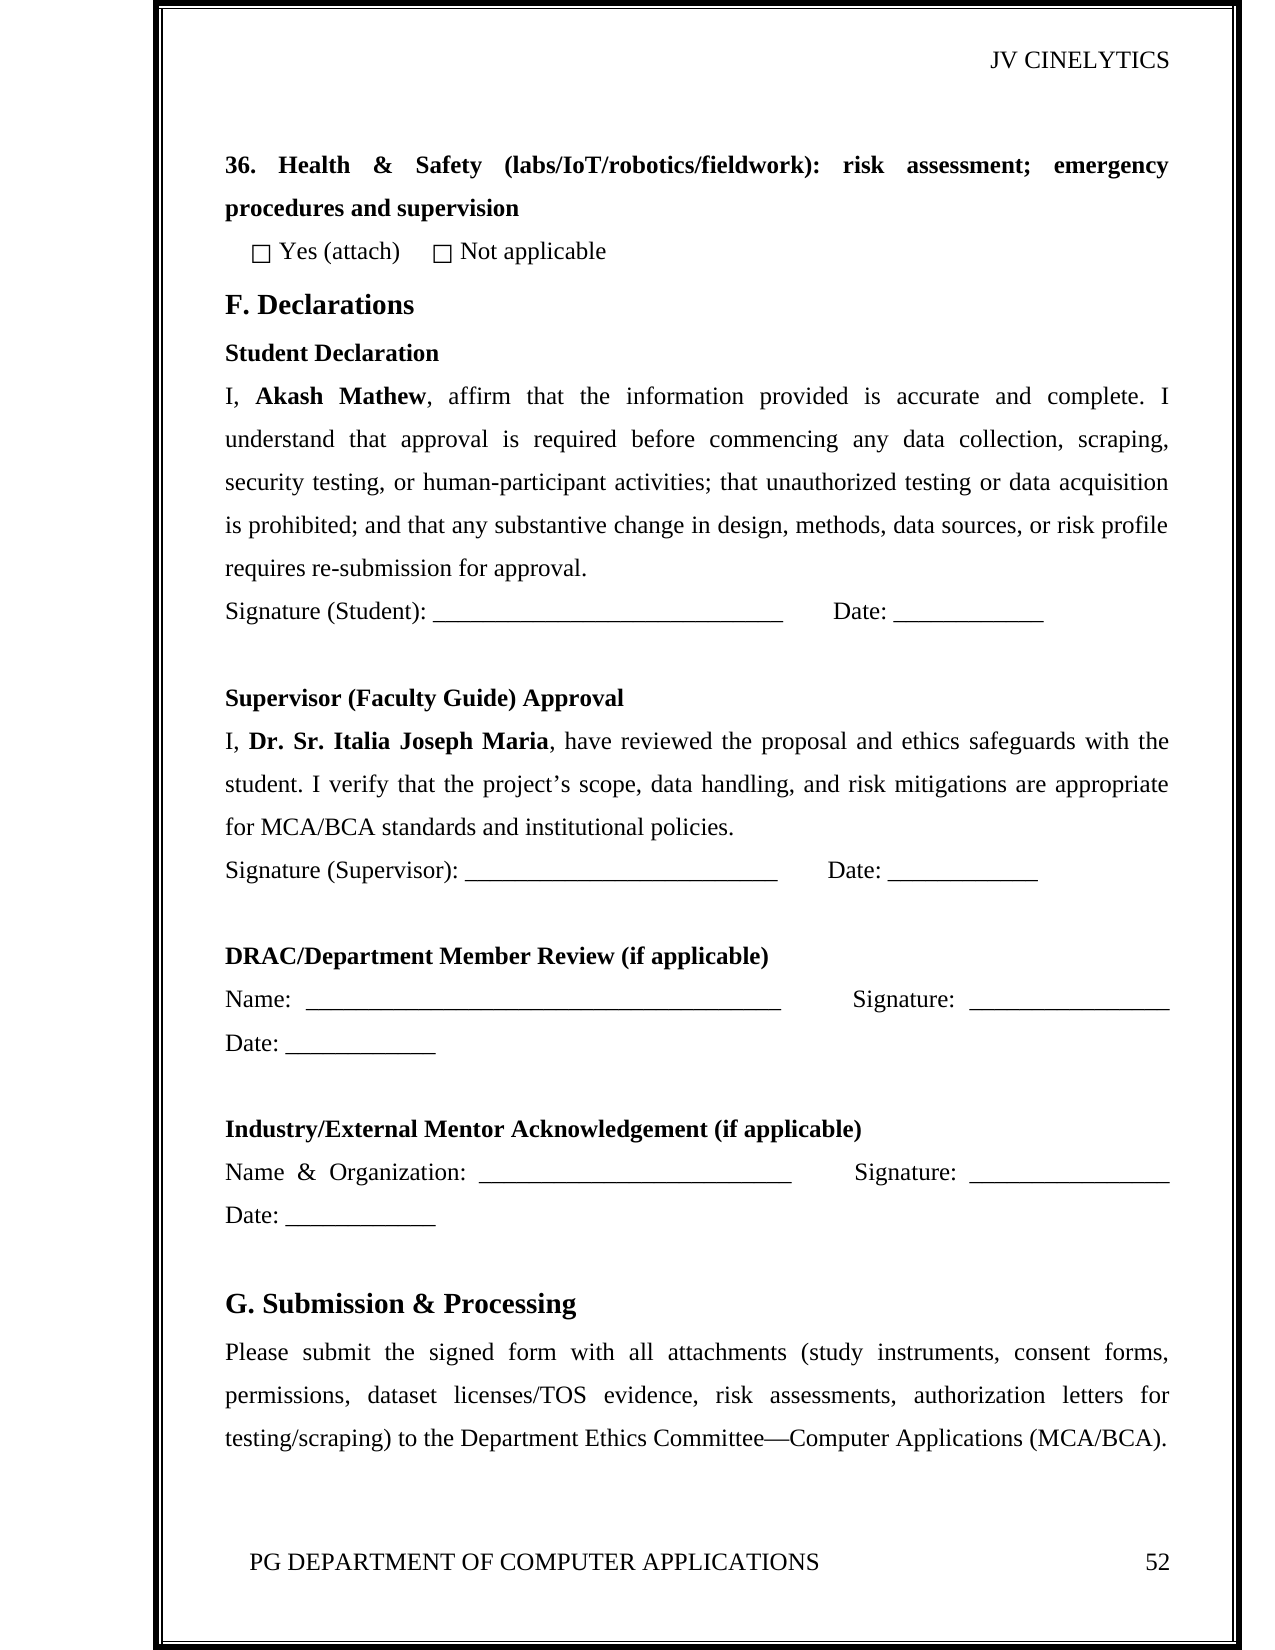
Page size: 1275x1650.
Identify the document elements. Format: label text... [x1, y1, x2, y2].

text Signature (Student): ____________________________ Date: ____________ [225, 596, 1170, 625]
text I, Akash Mathew, affirm that the information provided is accurate and complete. I understand that approval is required before commencing any data collection, scraping, security testing, or human-participant activities; that unauthorized testing or data acquisition is prohibited; and that any substantive change in design, methods, data sources, or risk profile requires re-submission for approval. [225, 381, 1170, 582]
text ☐ Yes (attach) ☐ Not applicable [225, 236, 1170, 270]
text Student Declaration [225, 338, 1170, 366]
text Name: ______________________________________ Signature: ________________ Date: ____________ [225, 984, 1170, 1056]
text Supervisor (Faculty Guide) Approval [225, 683, 1170, 711]
text 36. Health & Safety (labs/IoT/robotics/fieldwork): risk assessment; emergency procedures and supervision [225, 150, 1170, 222]
text Please submit the signed form with all attachments (study instruments, consent forms, permissions, dataset licenses/TOS evidence, risk assessments, authorization letters for testing/scraping) to the Department Ethics Committee—Computer Applications (MCA/BCA). [225, 1337, 1170, 1452]
text F. Declarations [225, 287, 1170, 321]
text Signature (Supervisor): _________________________ Date: ____________ [225, 855, 1170, 884]
text Name & Organization: _________________________ Signature: ________________ Date: ____________ [225, 1157, 1170, 1229]
text Industry/External Mentor Acknowledgement (if applicable) [225, 1114, 1170, 1143]
text G. Submission & Processing [225, 1286, 1170, 1320]
text DRAC/Department Member Review (if applicable) [225, 941, 1170, 970]
text I, Dr. Sr. Italia Joseph Maria, have reviewed the proposal and ethics safeguards with the student. I verify that the project’s scope, data handling, and risk mitigations are appropriate for MCA/BCA standards and institutional policies. [225, 726, 1170, 841]
